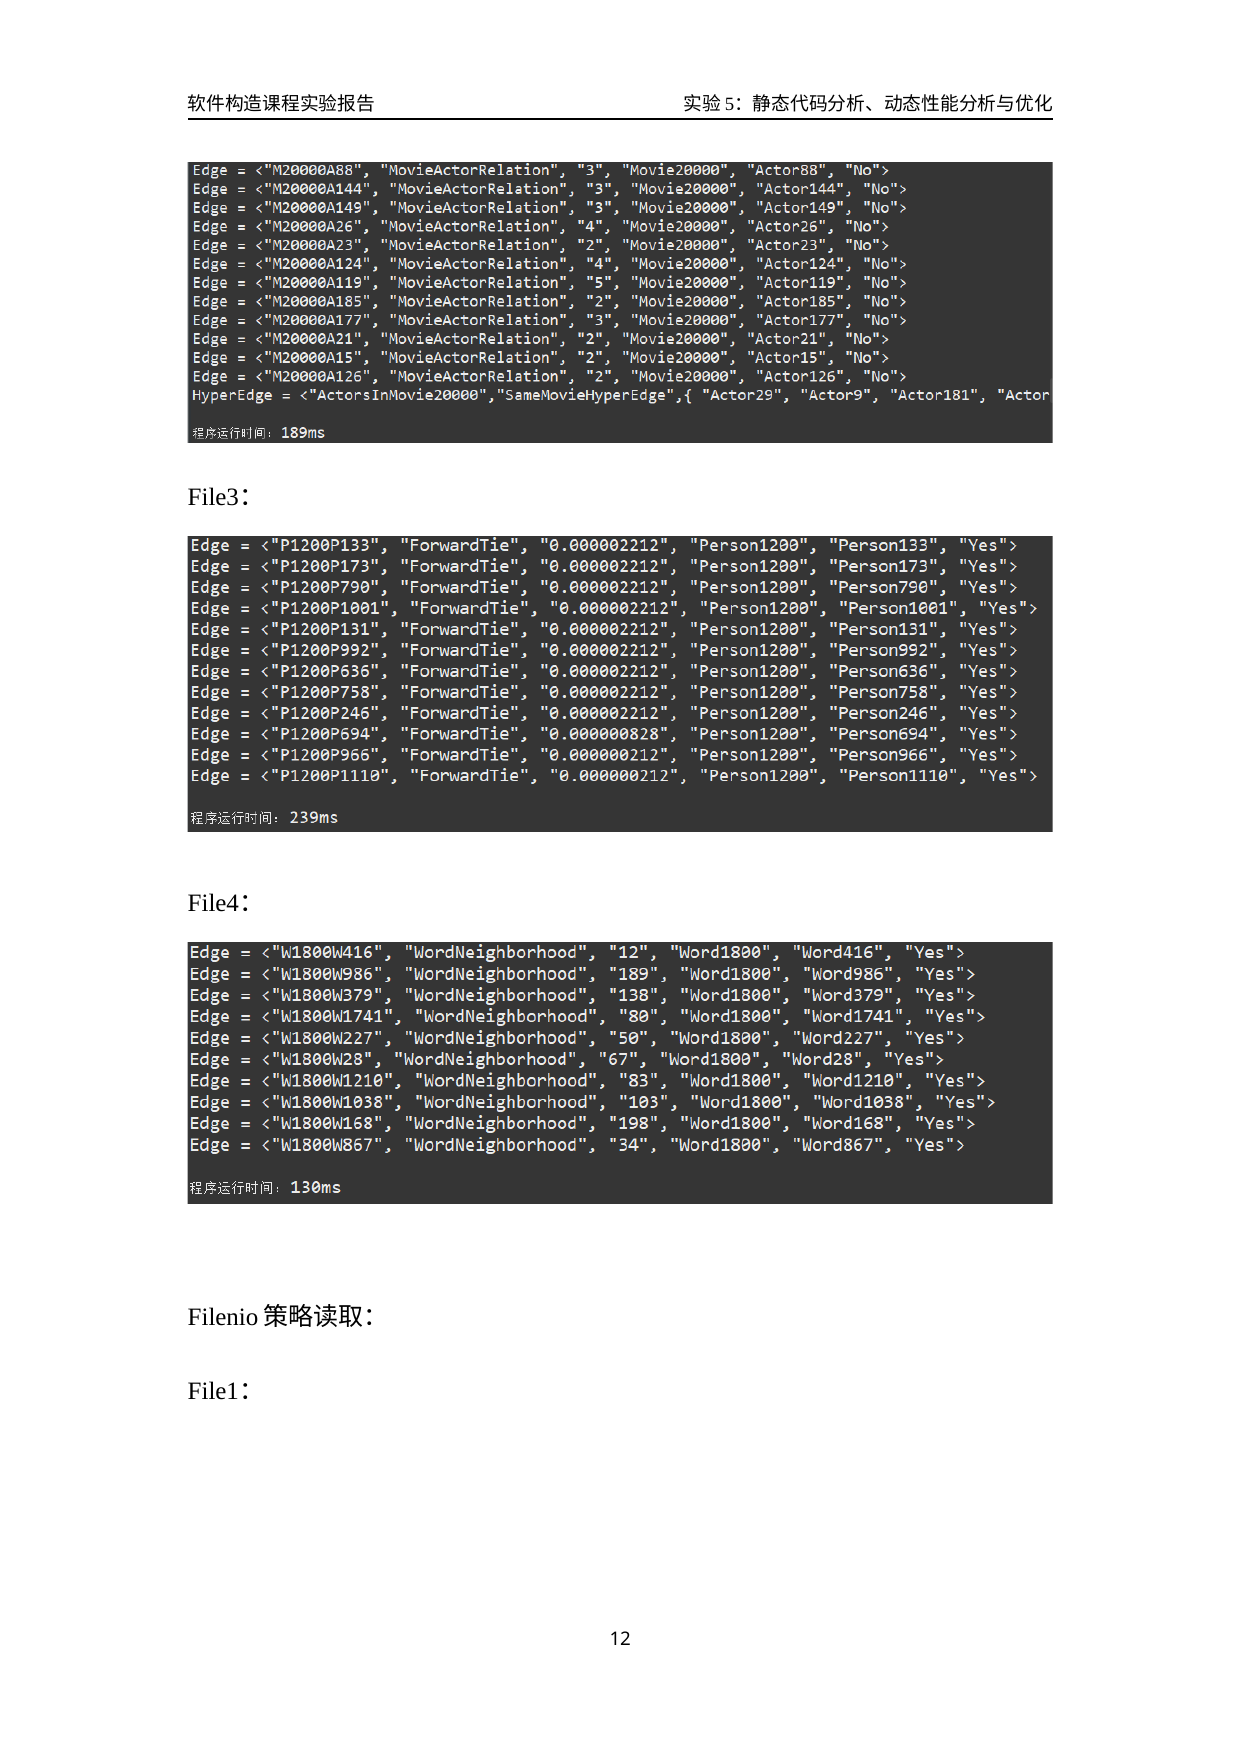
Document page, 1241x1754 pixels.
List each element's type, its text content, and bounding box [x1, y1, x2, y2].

text File4： [187, 868, 1053, 933]
picture [187, 162, 1053, 443]
text File1： [187, 1356, 1053, 1421]
picture [187, 942, 1053, 1204]
text File3： [187, 462, 1053, 527]
text Filenio策略读取： [187, 1282, 1053, 1347]
picture [187, 536, 1053, 832]
